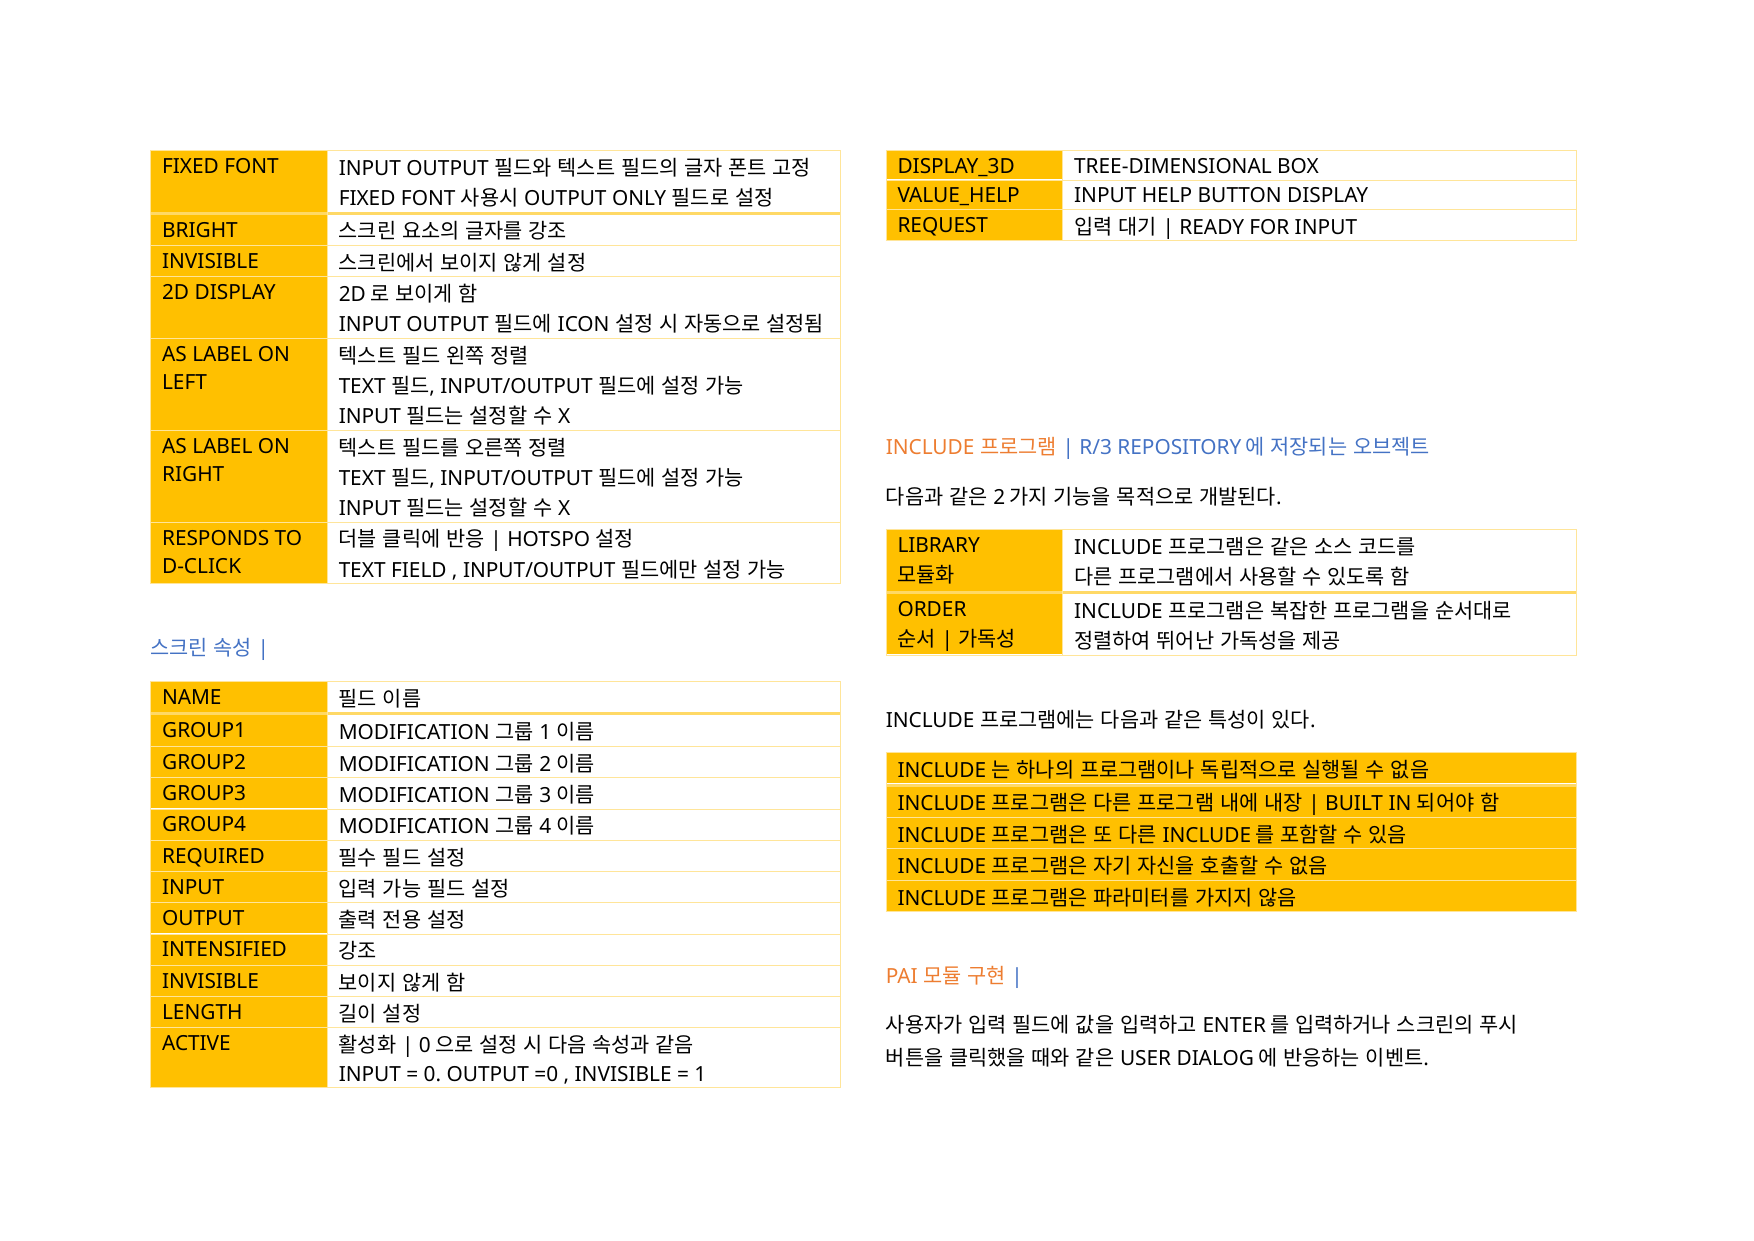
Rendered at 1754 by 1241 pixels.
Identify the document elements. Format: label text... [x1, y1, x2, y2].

table_cell 입력 가능 필드 설정 [328, 872, 840, 902]
table_cell INCLUDE 프로그램은 복잡한 프로그램을 순서대로 정렬하여 뛰어난 가독성을 제공 [1063, 594, 1576, 654]
table_cell 출력 전용 설정 [328, 903, 840, 933]
table_header NAME [151, 682, 327, 712]
table_cell 보이지 않게 함 [328, 966, 840, 996]
table_cell BRIGHT [151, 215, 327, 245]
table_cell DISPLAY_3D [887, 151, 1062, 179]
table_cell INCLUDE 프로그램은 파라미터를 가지지 않음 [887, 881, 1576, 911]
table_cell MODIFICATION 그룹 1 이름 [328, 715, 840, 746]
table_cell 입력 대기 | READY FOR INPUT [1063, 210, 1576, 240]
table_cell INVISIBLE [151, 246, 327, 276]
table_cell VALUE_HELP [887, 181, 1062, 209]
table_cell 스크린에서 보이지 않게 설정 [328, 246, 840, 276]
table_cell MODIFICATION 그룹 2 이름 [328, 747, 840, 777]
table_cell INVISIBLE [151, 966, 327, 996]
table_cell GROUP2 [151, 747, 327, 777]
table_cell AS LABEL ON LEFT [151, 339, 327, 430]
table_header 필드 이름 [328, 682, 840, 712]
text INCLUDE 프로그램 | R/3 REPOSITORY에 저장되는 오브젝트 [886, 431, 1577, 461]
table_cell MODIFICATION 그룹 3 이름 [328, 778, 840, 808]
text PAI 모듈 구현 | [886, 959, 1577, 990]
table_cell TREE-DIMENSIONAL BOX [1063, 151, 1576, 179]
table_cell INCLUDE 프로그램은 자기 자신을 호출할 수 없음 [887, 849, 1576, 880]
table_cell 스크린 요소의 글자를 강조 [328, 215, 840, 245]
text INCLUDE 프로그램에는 다음과 같은 특성이 있다. [886, 703, 1577, 733]
table_header LIBRARY 모듈화 [887, 530, 1062, 591]
table_header FIXED FONT [151, 151, 327, 212]
table_cell ACTIVE [151, 1028, 327, 1087]
table_cell 필수 필드 설정 [328, 841, 840, 871]
text 사용자가 입력 필드에 값을 입력하고 ENTER를 입력하거나 스크린의 푸시 버튼을 클릭했을 때와 같은 USER DIALOG에 반응하는 이벤트. [886, 1009, 1577, 1072]
table_cell LENGTH [151, 997, 327, 1027]
table_cell RESPONDS TO D-CLICK [151, 523, 327, 583]
table_cell INTENSIFIED [151, 935, 327, 965]
table_cell 강조 [328, 935, 840, 965]
table_cell 텍스트 필드 왼쪽 정렬 TEXT 필드, INPUT/OUTPUT 필드에 설정 가능 INPUT 필드는 설정할 수 X [328, 339, 840, 430]
table_cell 2D로 보이게 함 INPUT OUTPUT 필드에 ICON 설정 시 자동으로 설정됨 [328, 277, 840, 338]
table_cell OUTPUT [151, 903, 327, 933]
table_cell GROUP4 [151, 810, 327, 840]
table_cell AS LABEL ON RIGHT [151, 431, 327, 522]
table_cell GROUP3 [151, 778, 327, 808]
text 다음과 같은 2가지 기능을 목적으로 개발된다. [886, 480, 1577, 510]
table_cell 길이 설정 [328, 997, 840, 1027]
table_header INCLUDE 프로그램은 같은 소스 코드를 다른 프로그램에서 사용할 수 있도록 함 [1063, 530, 1576, 591]
text 스크린 속성 | [150, 632, 841, 662]
table_cell REQUIRED [151, 841, 327, 871]
table_cell ORDER 순서 | 가독성 [887, 594, 1062, 654]
table_cell INPUT HELP BUTTON DISPLAY [1063, 181, 1576, 209]
table_cell INCLUDE 프로그램은 또 다른 INCLUDE를 포함할 수 있음 [887, 818, 1576, 848]
table_cell 더블 클릭에 반응 | HOTSPO 설정 TEXT FIELD , INPUT/OUTPUT 필드에만 설정 가능 [328, 523, 840, 583]
table_cell 활성화 | 0으로 설정 시 다음 속성과 같음 INPUT = 0. OUTPUT =0 , INVISIBLE = 1 [328, 1028, 840, 1087]
table_cell INPUT [151, 872, 327, 902]
table_header INCLUDE 는 하나의 프로그램이나 독립적으로 실행될 수 없음 [887, 753, 1576, 783]
table_cell 2D DISPLAY [151, 277, 327, 338]
table_cell 텍스트 필드를 오른쪽 정렬 TEXT 필드, INPUT/OUTPUT 필드에 설정 가능 INPUT 필드는 설정할 수 X [328, 431, 840, 522]
table_cell INCLUDE 프로그램은 다른 프로그램 내에 내장 | BUILT IN 되어야 함 [887, 787, 1576, 817]
table_cell MODIFICATION 그룹 4 이름 [328, 810, 840, 840]
table_header INPUT OUTPUT 필드와 텍스트 필드의 글자 폰트 고정 FIXED FONT 사용시 OUTPUT ONLY 필드로 설정 [328, 151, 840, 212]
table_cell REQUEST [887, 210, 1062, 240]
table_cell GROUP1 [151, 715, 327, 746]
